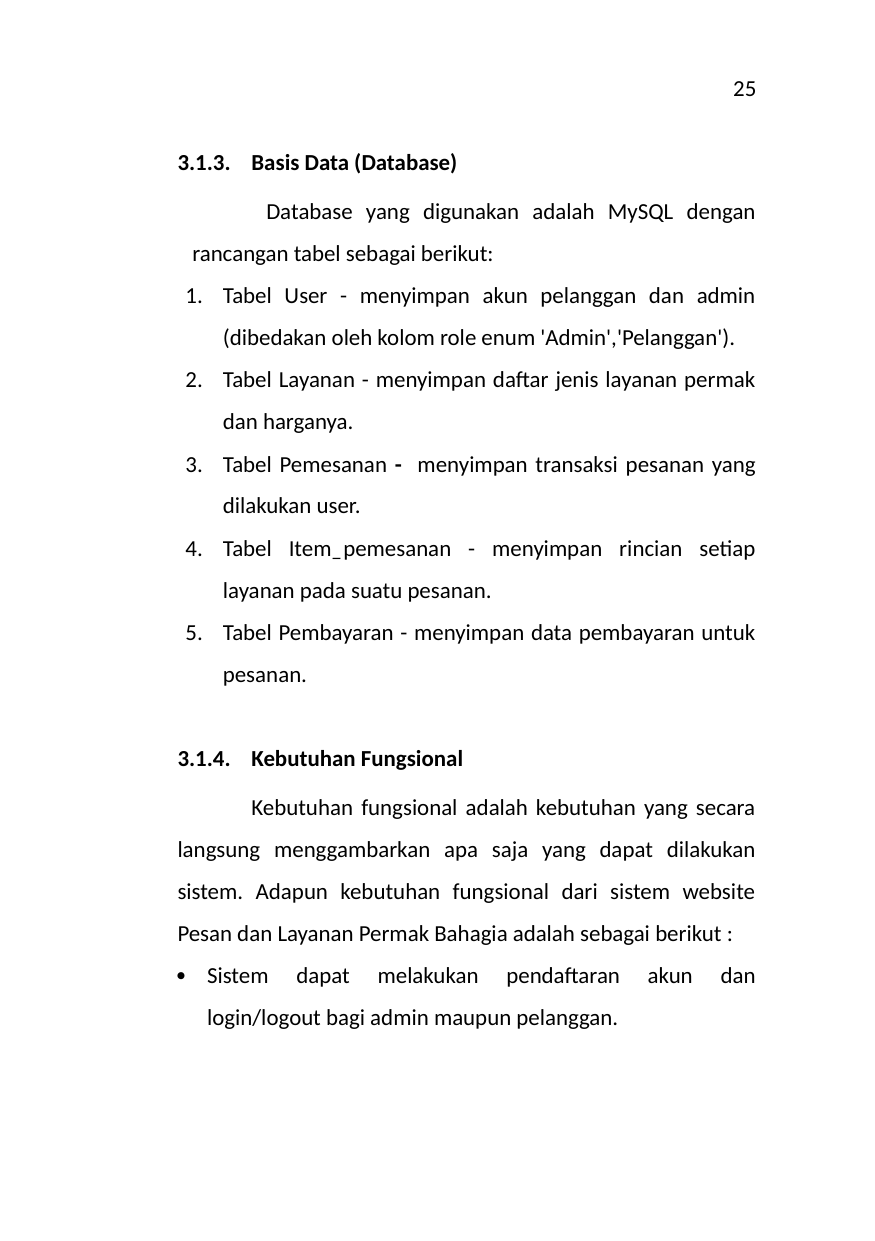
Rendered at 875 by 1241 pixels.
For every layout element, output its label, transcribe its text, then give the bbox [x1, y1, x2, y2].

list Sistem dapat melakukan pendaftaran akun dan login/logout bagi admin maupun pelanggan. [177, 961, 756, 1031]
subtitle Kebutuhan Fungsional [177, 744, 756, 772]
list Tabel Pemesanan - menyimpan transaksi pesanan yang dilakukan user. [185, 450, 756, 520]
text Kebutuhan fungsional adalah kebutuhan yang secara langsung menggambarkan apa saja yang dapat dilakukan sistem. Adapun kebutuhan fungsional dari sistem website Pesan dan Layanan Permak Bahagia adalah sebagai berikut : [177, 793, 756, 947]
text Database yang digunakan adalah MySQL dengan rancangan tabel sebagai berikut: [192, 197, 756, 267]
list Tabel Pembayaran - menyimpan data pembayaran untuk pesanan. [185, 618, 756, 688]
subtitle Basis Data (Database) [177, 148, 756, 176]
list Tabel Item_pemesanan - menyimpan rincian setiap layanan pada suatu pesanan. [185, 534, 756, 604]
list Tabel Layanan - menyimpan daftar jenis layanan permak dan harganya. [185, 365, 756, 435]
list Tabel User - menyimpan akun pelanggan dan admin (dibedakan oleh kolom role enum 'Admin','Pelanggan'). [185, 281, 756, 351]
